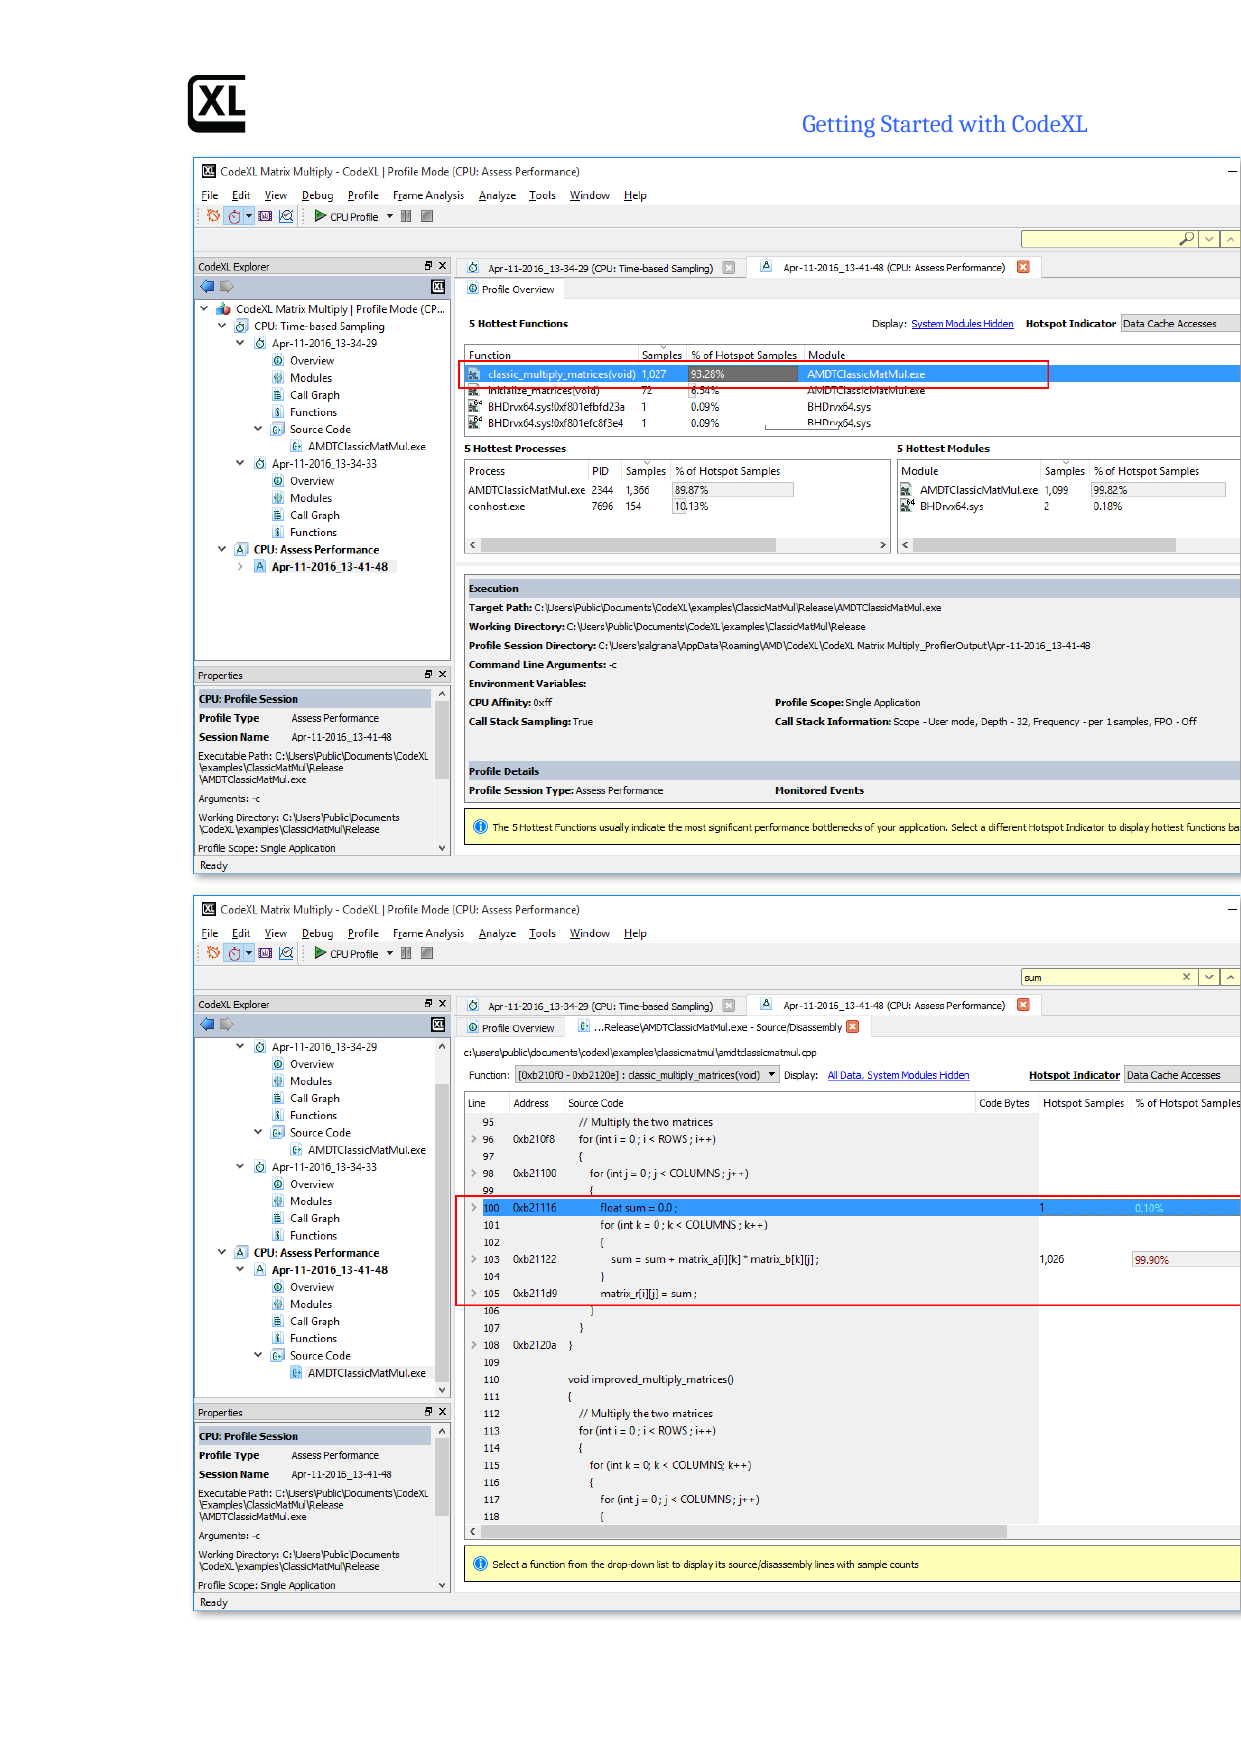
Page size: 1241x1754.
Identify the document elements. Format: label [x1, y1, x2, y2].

picture [187, 75, 246, 133]
picture [193, 895, 1241, 1611]
picture [193, 157, 1241, 874]
